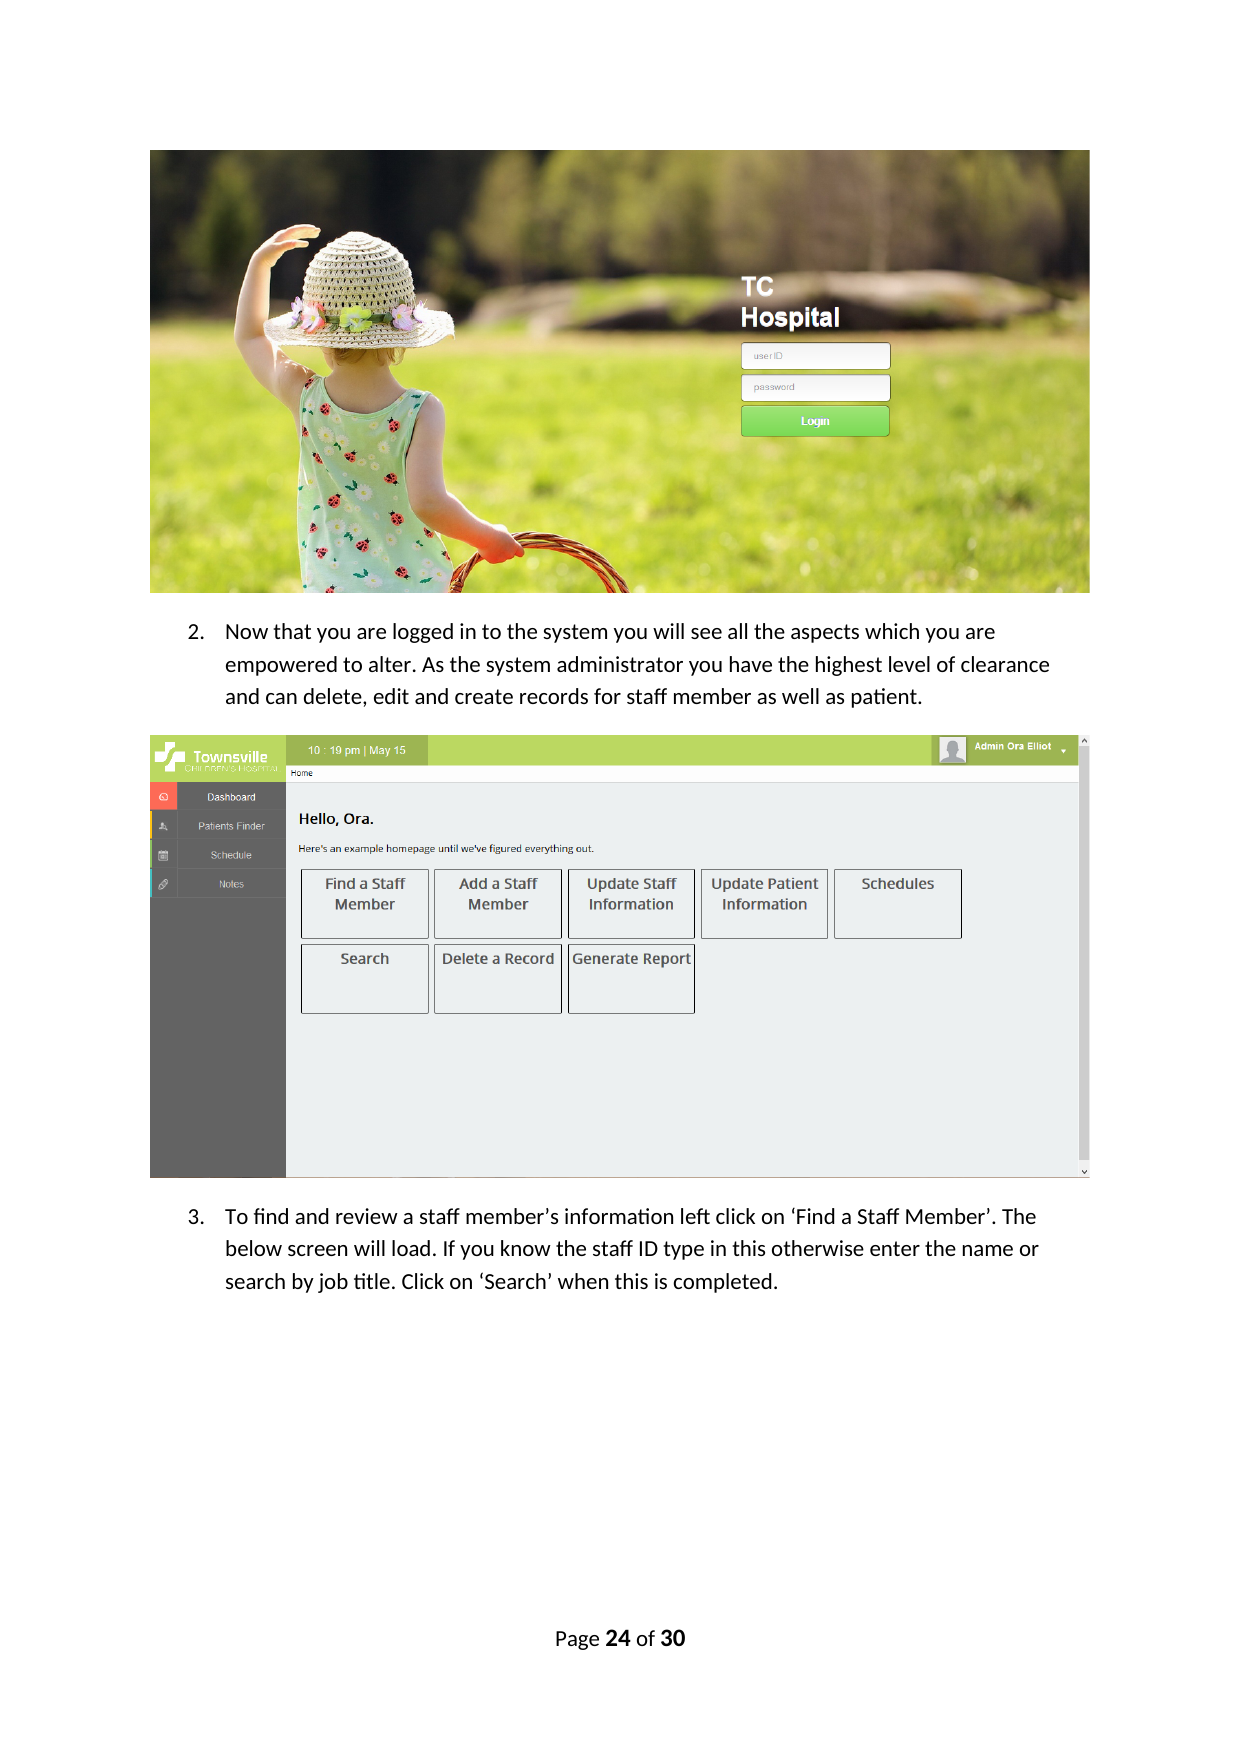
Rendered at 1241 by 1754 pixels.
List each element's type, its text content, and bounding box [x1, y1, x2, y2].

picture [150, 735, 1090, 1178]
list Now that you are logged in to the system you will see all the aspects which you are empowered to alter. As the system administrator you have the highest level of clearance and can delete, edit and create records for staff member as well as patient. [187, 617, 1090, 710]
list To find and review a staff member’s information left click on ‘Find a Staff Member’. The below screen will load. If you know the staff ID type in this otherwise enter the name or search by job title. Click on ‘Search’ when this is completed. [187, 1202, 1090, 1295]
picture [150, 150, 1090, 593]
